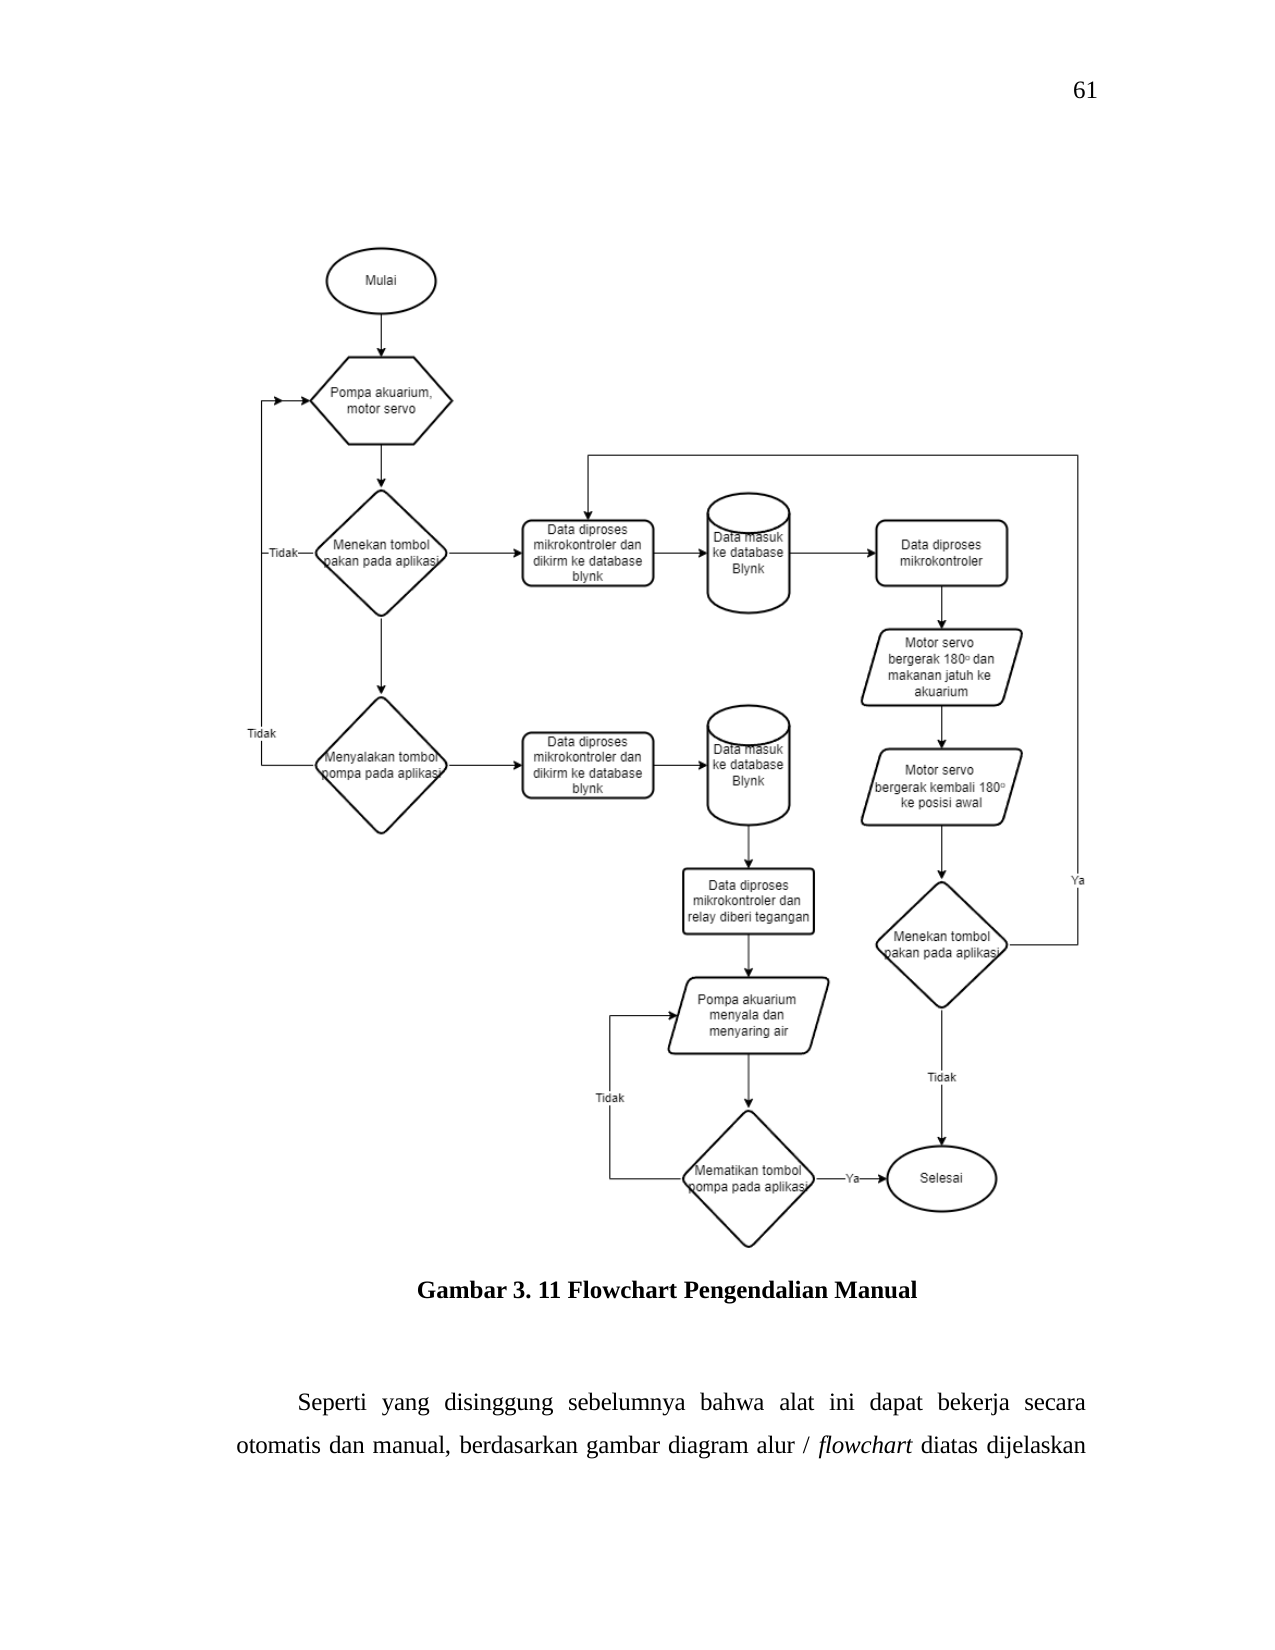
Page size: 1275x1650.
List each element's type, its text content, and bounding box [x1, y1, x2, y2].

text Gambar 3. 11 Flowchart Pengendalian Manual [236, 1275, 1098, 1304]
picture [236, 236, 1098, 1261]
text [236, 1387, 1086, 1459]
